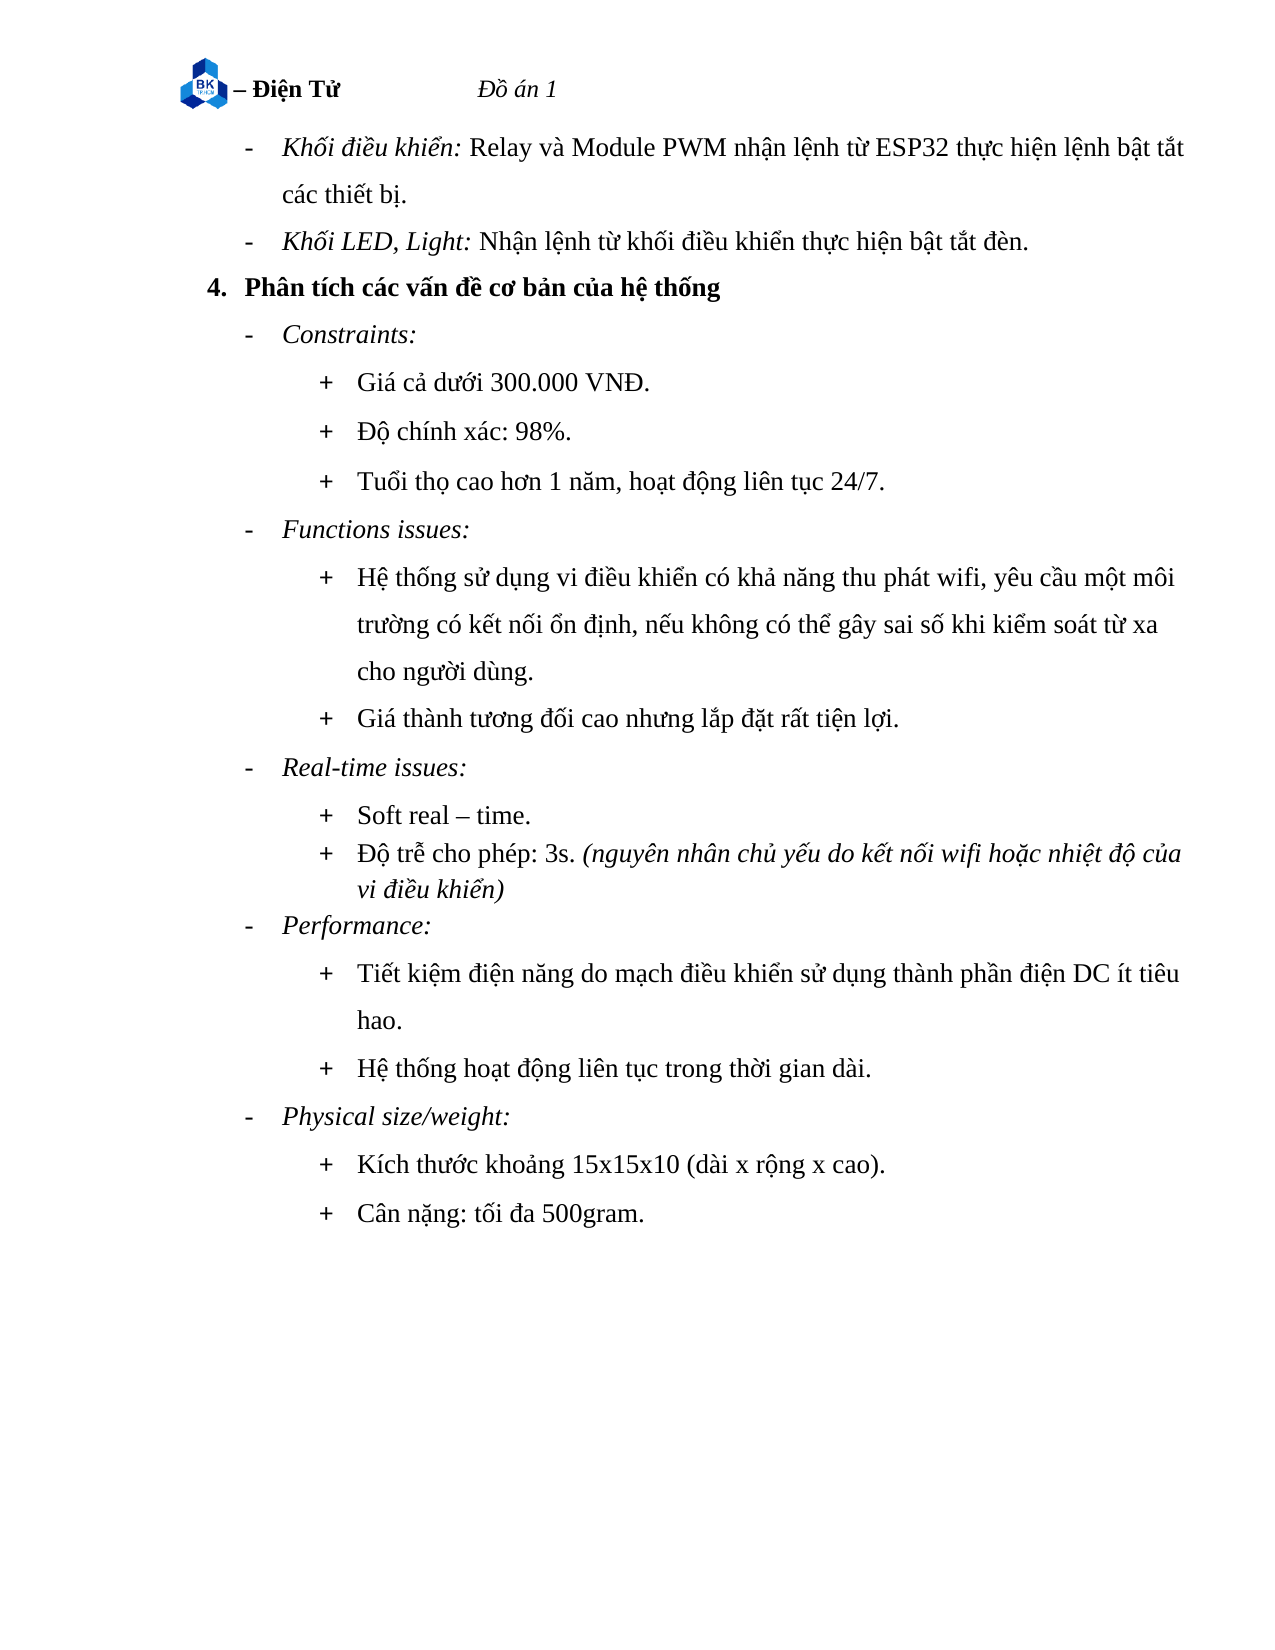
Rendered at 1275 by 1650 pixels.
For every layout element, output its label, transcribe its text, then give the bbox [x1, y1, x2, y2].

list Tuổi thọ cao hơn 1 năm, hoạt động liên tục 24/7. [319, 464, 1186, 497]
list Performance: [244, 909, 1186, 940]
list Kích thước khoảng 15x15x10 (dài x rộng x cao). [319, 1147, 1186, 1180]
list Độ trễ cho phép: 3s. (nguyên nhân chủ yếu do kết nối wifi hoặc nhiệt độ của vi điều khiển) [319, 836, 1186, 904]
list Hệ thống sử dụng vi điều khiển có khả năng thu phát wifi, yêu cầu một môi trường có kết nối ổn định, nếu không có thể gây sai số khi kiểm soát từ xa cho người dùng. [319, 560, 1186, 686]
list Real-time issues: [244, 751, 1186, 782]
list Soft real – time. [319, 798, 1186, 831]
list Khối LED, Light: Nhận lệnh từ khối điều khiển thực hiện bật tắt đèn. [244, 225, 1186, 256]
list Khối điều khiển: Relay và Module PWM nhận lệnh từ ESP32 thực hiện lệnh bật tắt các thiết bị. [244, 131, 1186, 209]
list Phân tích các vấn đề cơ bản của hệ thống [207, 271, 1186, 302]
list Functions issues: [244, 513, 1186, 544]
list Giá cả dưới 300.000 VNĐ. [319, 365, 1186, 398]
list Constraints: [244, 318, 1186, 349]
list Độ chính xác: 98%. [319, 414, 1186, 447]
list Tiết kiệm điện năng do mạch điều khiển sử dụng thành phần điện DC ít tiêu hao. [319, 956, 1186, 1035]
list Cân nặng: tối đa 500gram. [319, 1197, 1186, 1229]
picture [177, 53, 227, 110]
list Physical size/weight: [244, 1100, 1186, 1132]
list Giá thành tương đối cao nhưng lắp đặt rất tiện lợi. [319, 702, 1186, 735]
list Hệ thống hoạt động liên tục trong thời gian dài. [319, 1051, 1186, 1084]
